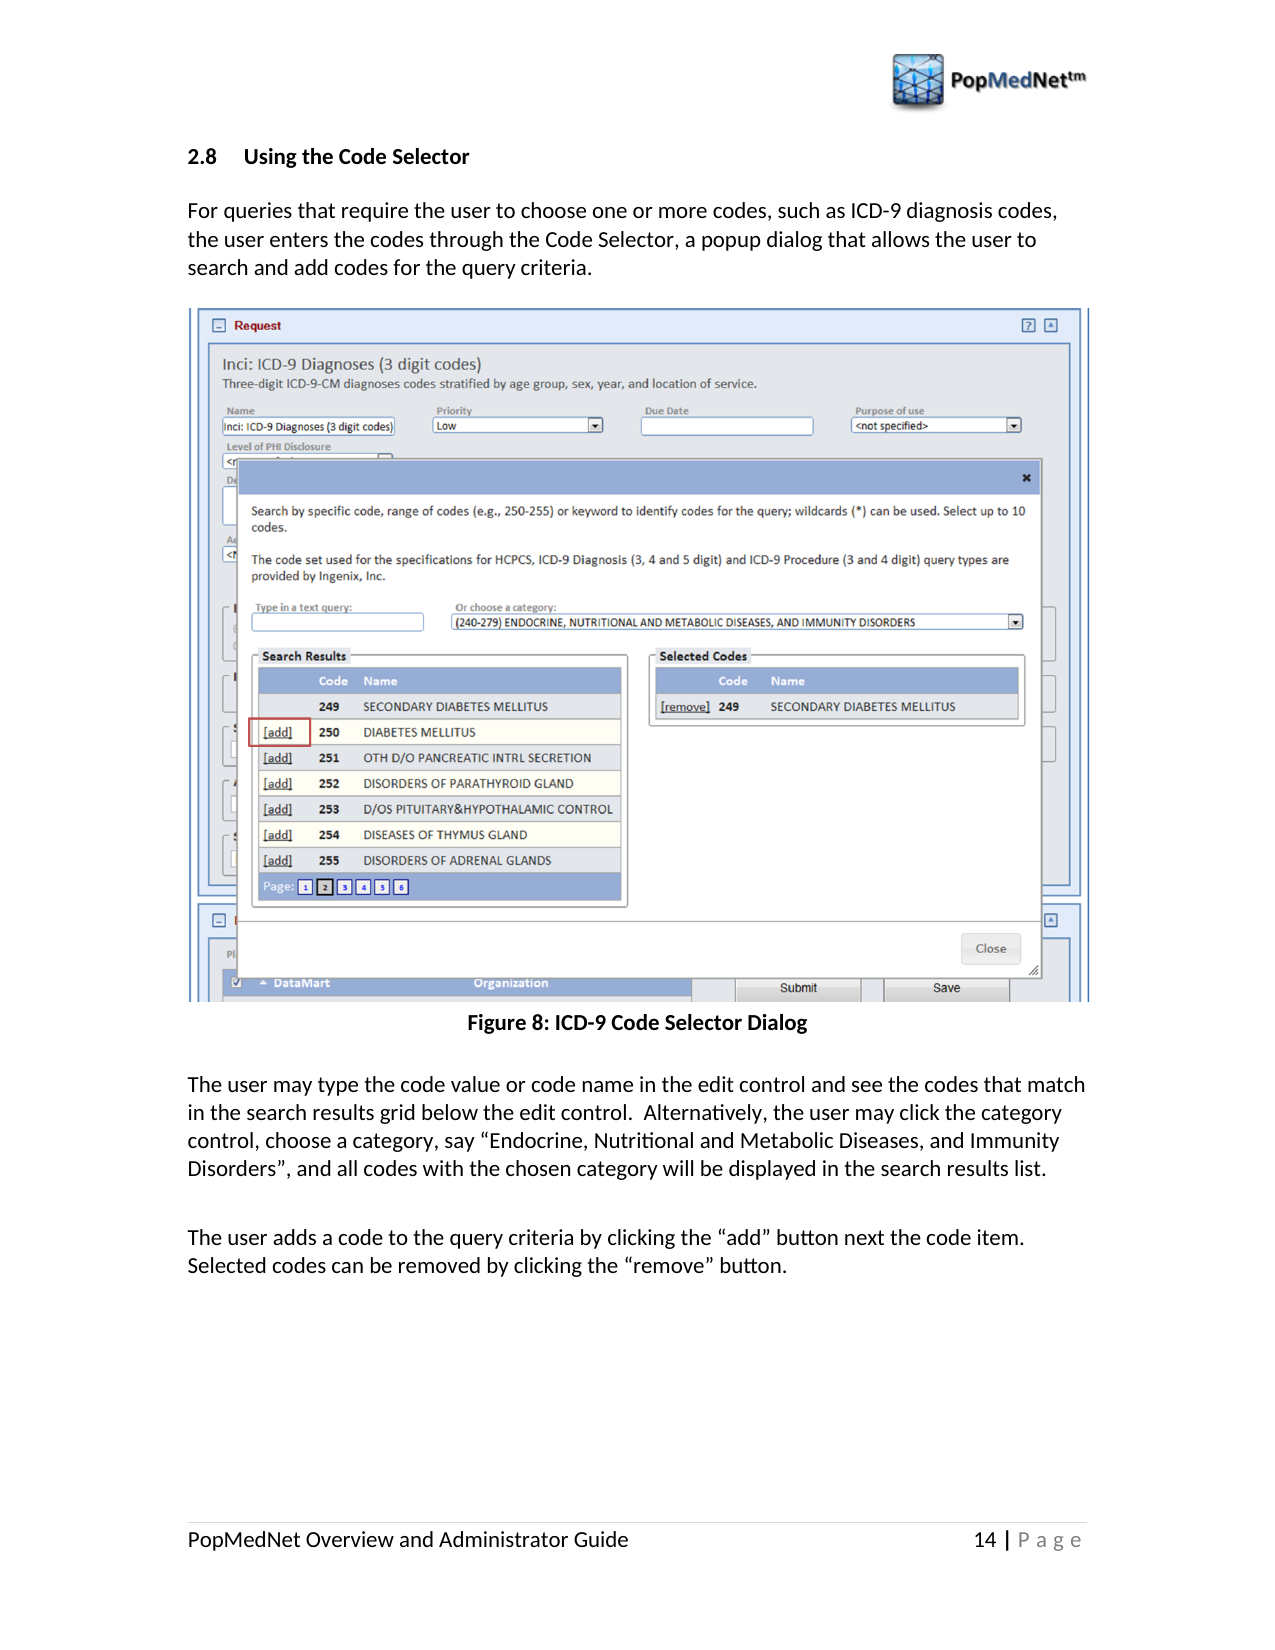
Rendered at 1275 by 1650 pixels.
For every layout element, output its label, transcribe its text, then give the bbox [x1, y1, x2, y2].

subtitle Using the Code Selector [187, 142, 1087, 170]
text The user may type the code value or code name in the edit control and see the codes that match in the search results grid below the edit control. Alternatively, the user may click the category control, choose a category, say “Endocrine, Nutritional and Metabolic Diseases, and Immunity Disorders”, and all codes with the chosen category will be displayed in the search results list. [187, 1070, 1087, 1182]
text For queries that require the user to choose one or more codes, such as ICD-9 diagnosis codes, the user enters the codes through the Code Selector, a popup dialog that allows the user to search and add codes for the query criteria. [187, 197, 1087, 281]
picture [886, 54, 1088, 115]
text The user adds a code to the query criteria by clicking the “add” button next the code item. Selected codes can be removed by clicking the “remove” button. [187, 1223, 1087, 1279]
picture [187, 308, 1090, 1002]
